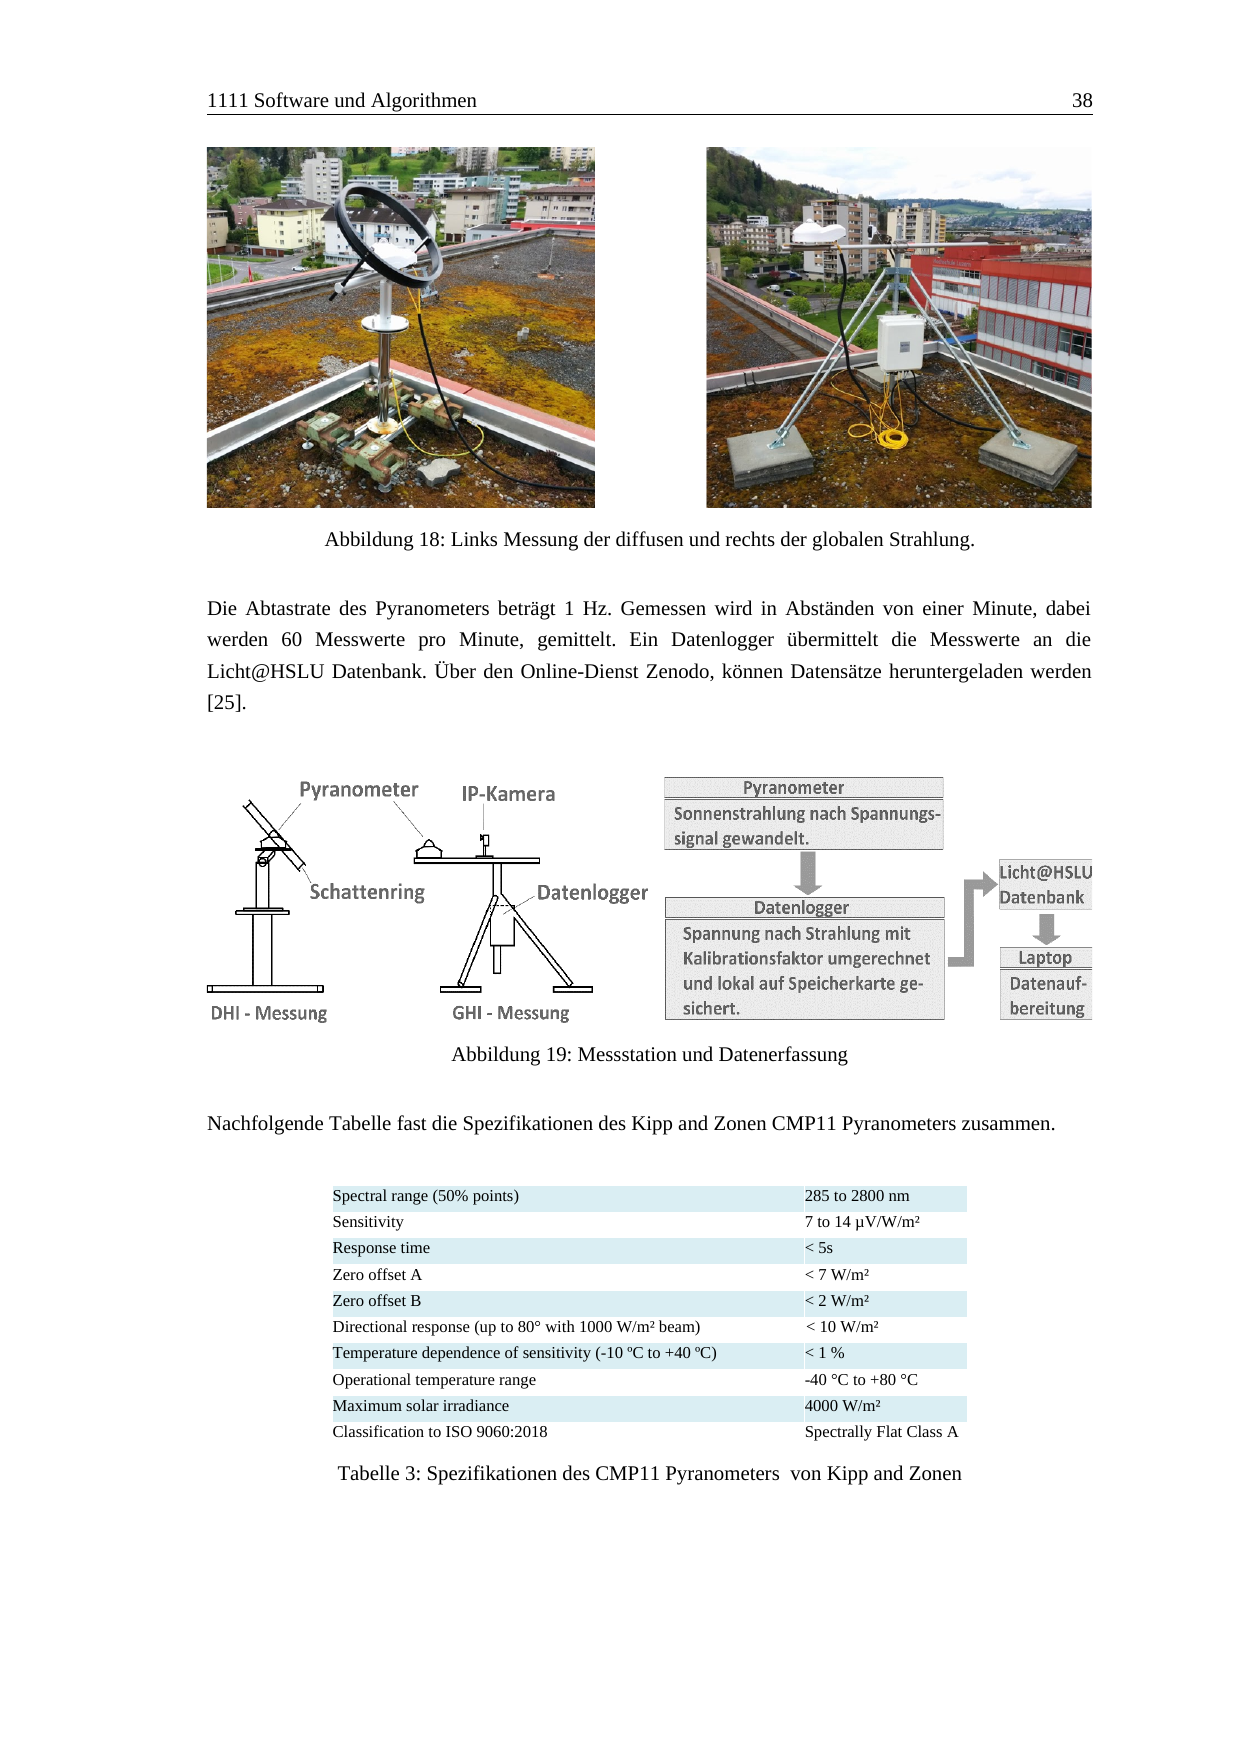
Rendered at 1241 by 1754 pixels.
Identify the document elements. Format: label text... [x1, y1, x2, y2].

table_cell Sensitivity [333, 1212, 804, 1238]
table_cell Classification to ISO 9060:2018 [333, 1422, 804, 1448]
text Abbildung 18: Links Messung der diffusen und rechts der globalen Strahlung. [207, 527, 1093, 551]
table_cell 4000 W/m² [805, 1396, 967, 1422]
picture [206, 147, 1092, 508]
table_cell Temperature dependence of sensitivity (-10 ºC to +40 ºC) [333, 1343, 804, 1369]
table_cell < 5s [805, 1238, 967, 1264]
table_cell Directional response (up to 80° with 1000 W/m² beam) [333, 1317, 804, 1343]
table_cell Response time [333, 1238, 804, 1264]
table_cell [805, 1317, 967, 1343]
table_cell < 2 W/m² [805, 1291, 967, 1317]
text Die Abtastrate des Pyranometers beträgt 1 Hz. Gemessen wird in Abständen von einer Minute, dabei werden 60 Messwerte pro Minute, gemittelt. Ein Datenlogger übermittelt die Messwerte an die Licht@HSLU Datenbank. Über den Online-Dienst Zenodo, können Datensätze heruntergeladen werden [25]. [207, 596, 1093, 714]
table_cell 7 to 14 µV/W/m² [805, 1212, 967, 1238]
table_cell < 1 % [805, 1343, 967, 1369]
text Tabelle 3: Spezifikationen des CMP11 Pyranometers von Kipp and Zonen [207, 1461, 1093, 1485]
table_cell -40 °C to +80 °C [805, 1369, 967, 1396]
table_cell Maximum solar irradiance [333, 1396, 804, 1422]
text Nachfolgende Tabelle fast die Spezifikationen des Kipp and Zonen CMP11 Pyranometers zusammen. [207, 1111, 1093, 1135]
table_header Spectral range (50% points) [333, 1186, 804, 1212]
table_cell Zero offset B [333, 1291, 804, 1317]
table_cell Zero offset A [333, 1264, 804, 1291]
text Abbildung 19: Messstation und Datenerfassung [207, 1042, 1093, 1066]
picture [206, 777, 1093, 1023]
table_cell < 7 W/m² [805, 1264, 967, 1291]
table_cell Spectrally Flat Class A [805, 1422, 967, 1448]
table_header 285 to 2800 nm [805, 1186, 967, 1212]
table_cell Operational temperature range [333, 1369, 804, 1396]
